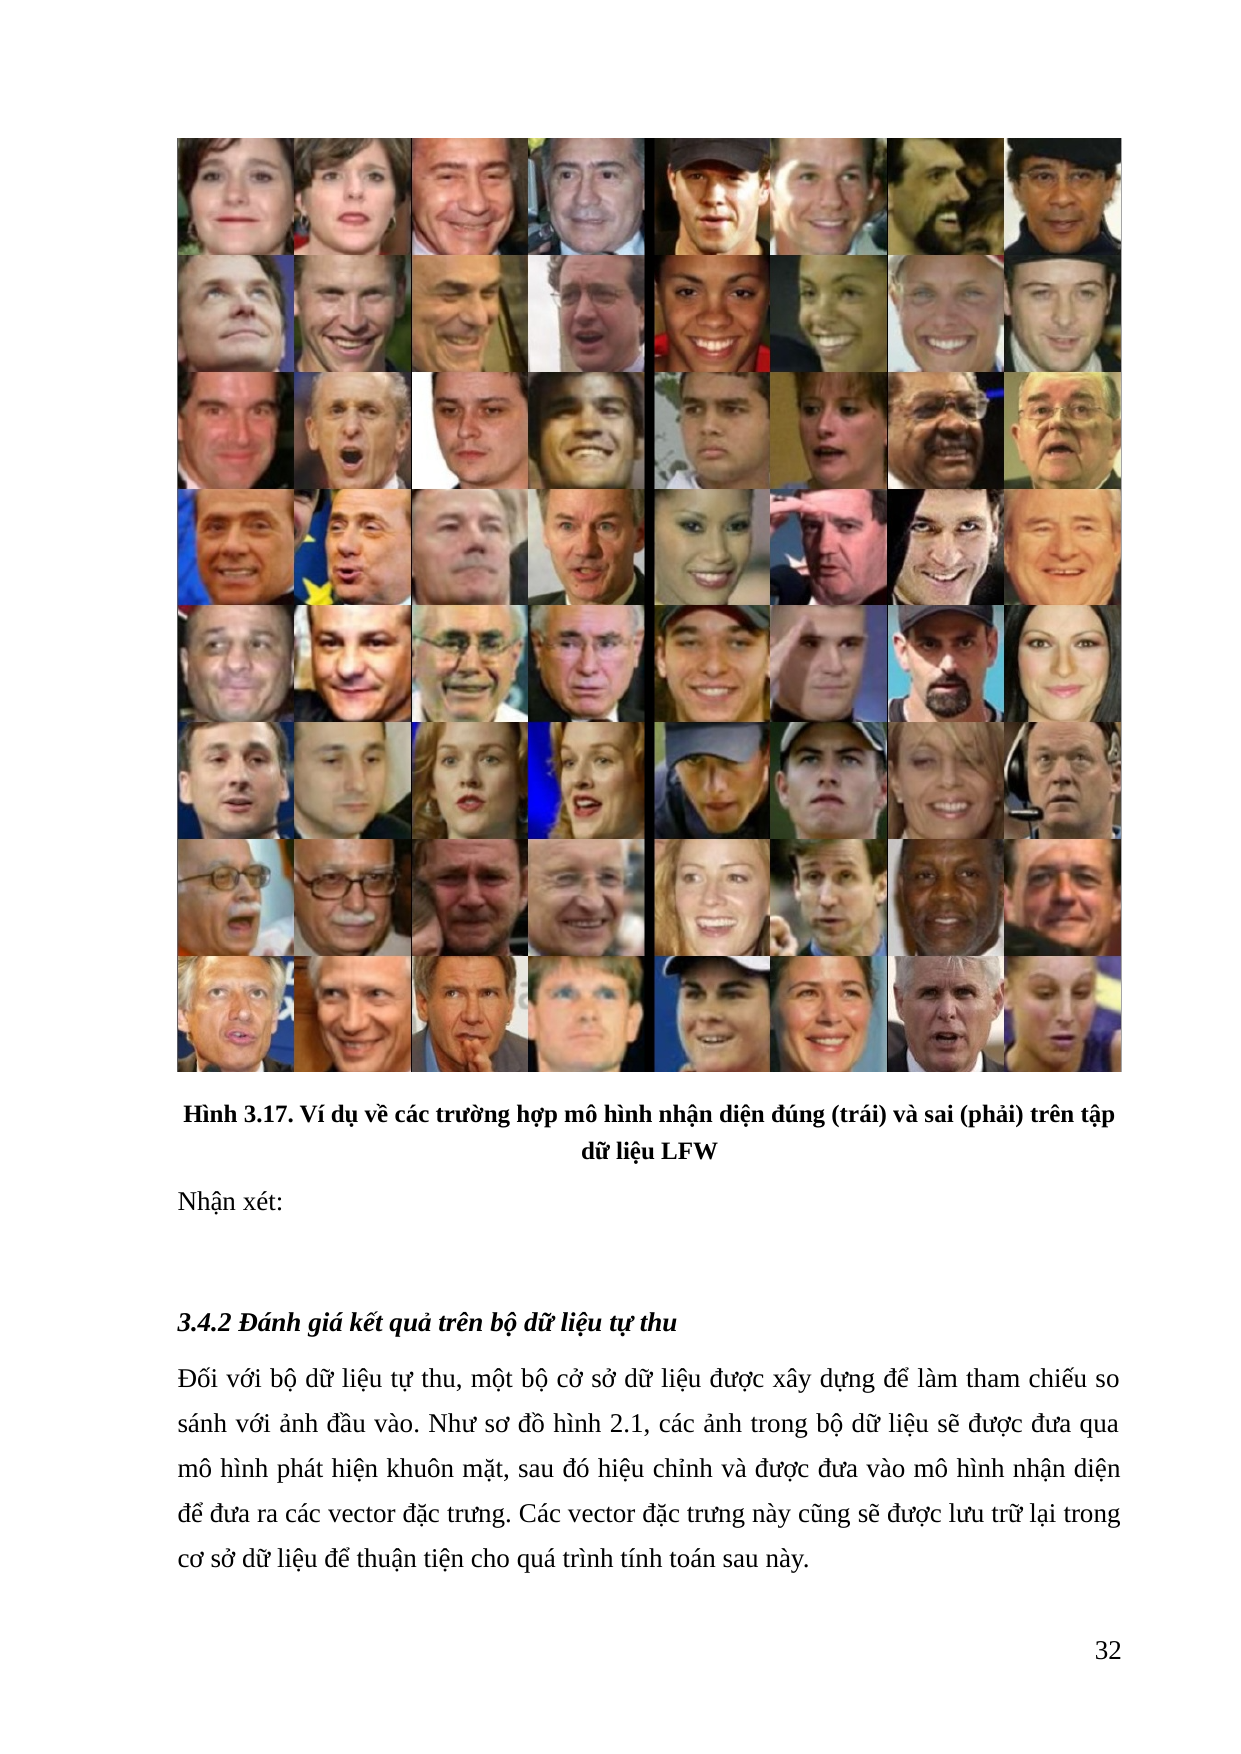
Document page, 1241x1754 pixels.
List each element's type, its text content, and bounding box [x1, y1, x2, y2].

text Nhận xét: [177, 1182, 1121, 1219]
picture [177, 138, 1122, 1072]
text Đối với bộ dữ liệu tự thu, một bộ cở sở dữ liệu được xây dựng để làm tham chiếu so sánh với ảnh đầu vào. Như sơ đồ hình 2.1, các ảnh trong bộ dữ liệu sẽ được đưa qua mô hình phát hiện khuôn mặt, sau đó hiệu chỉnh và được đưa vào mô hình nhận diện để đưa ra các vector đặc trưng. Các vector đặc trưng này cũng sẽ được lưu trữ lại trong cơ sở dữ liệu để thuận tiện cho quá trình tính toán sau này. [177, 1359, 1121, 1576]
subtitle Đánh giá kết quả trên bộ dữ liệu tự thu [177, 1303, 1121, 1340]
